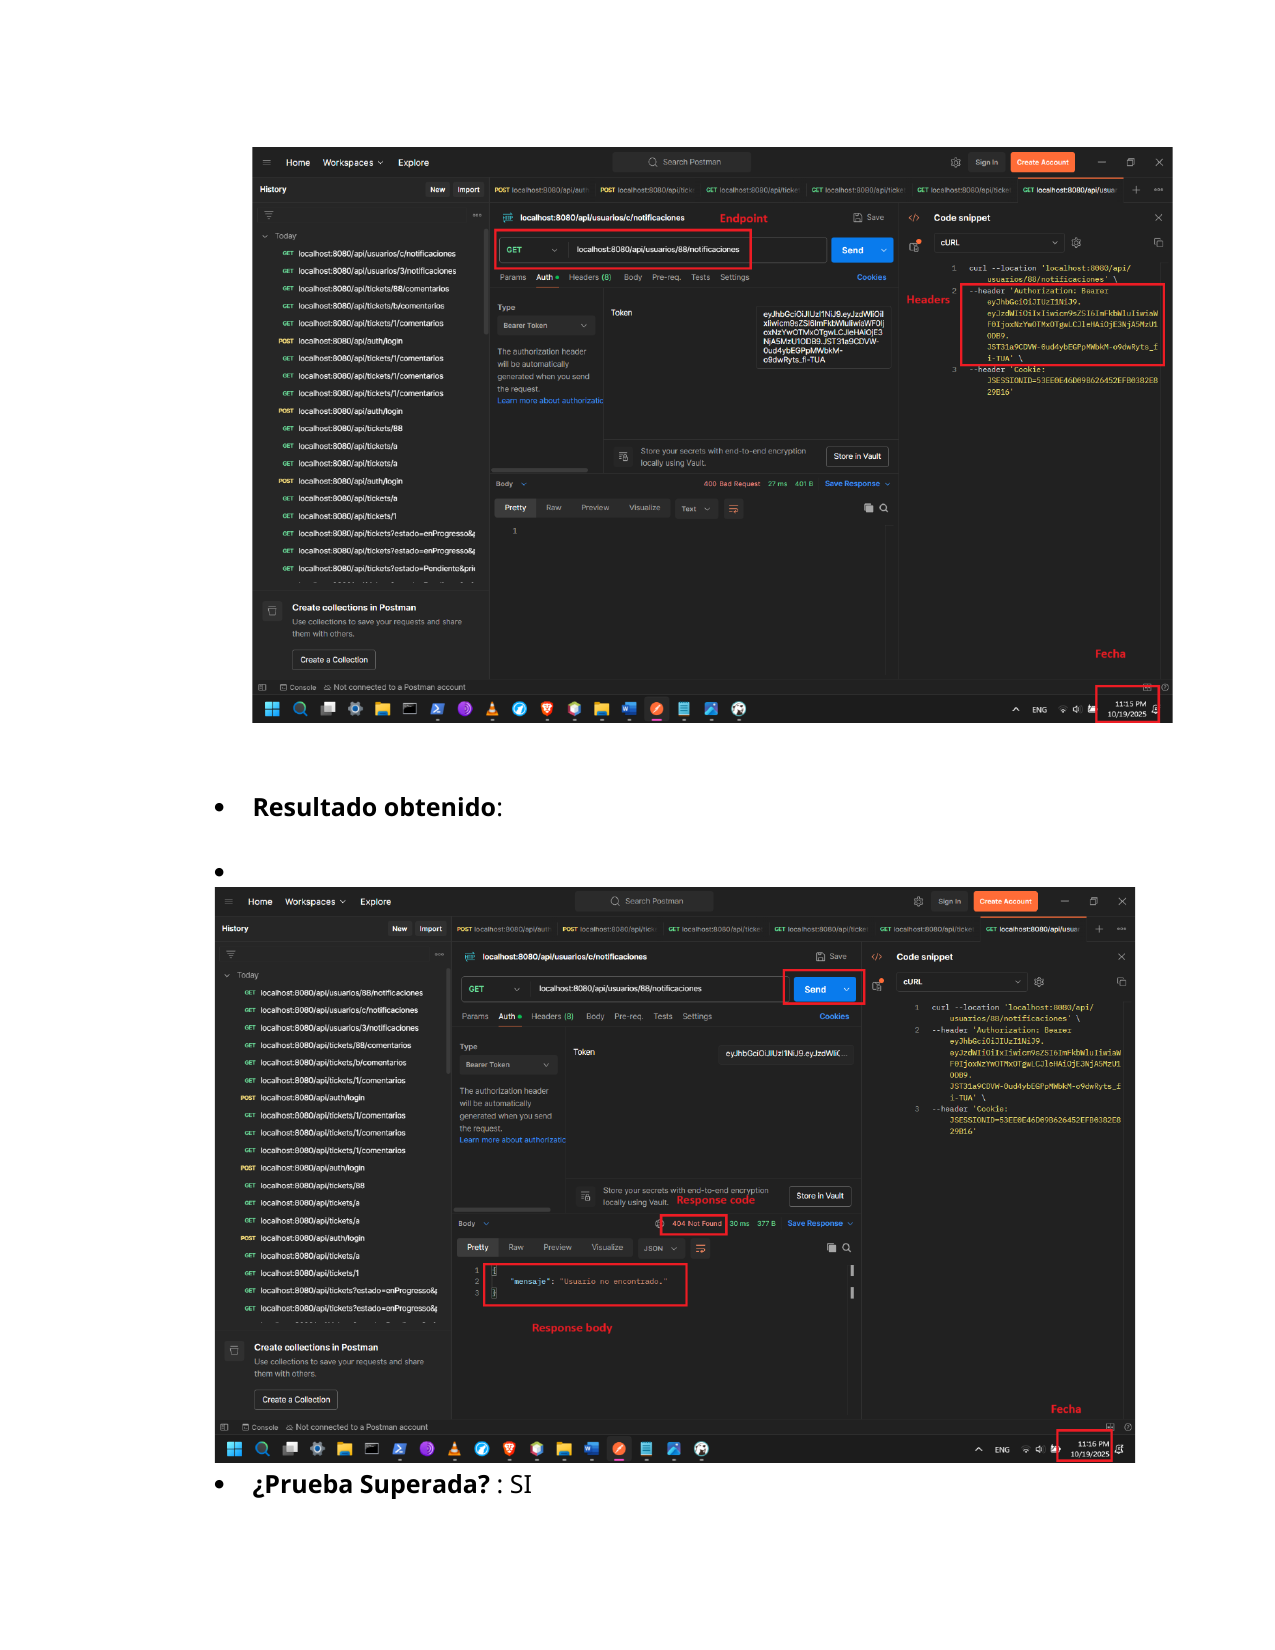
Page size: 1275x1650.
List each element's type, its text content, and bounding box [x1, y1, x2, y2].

list ¿Prueba Superada? : SI [215, 1466, 1098, 1500]
list Resultado obtenido: [215, 790, 1098, 824]
picture [252, 147, 1173, 723]
picture [214, 887, 1136, 1463]
